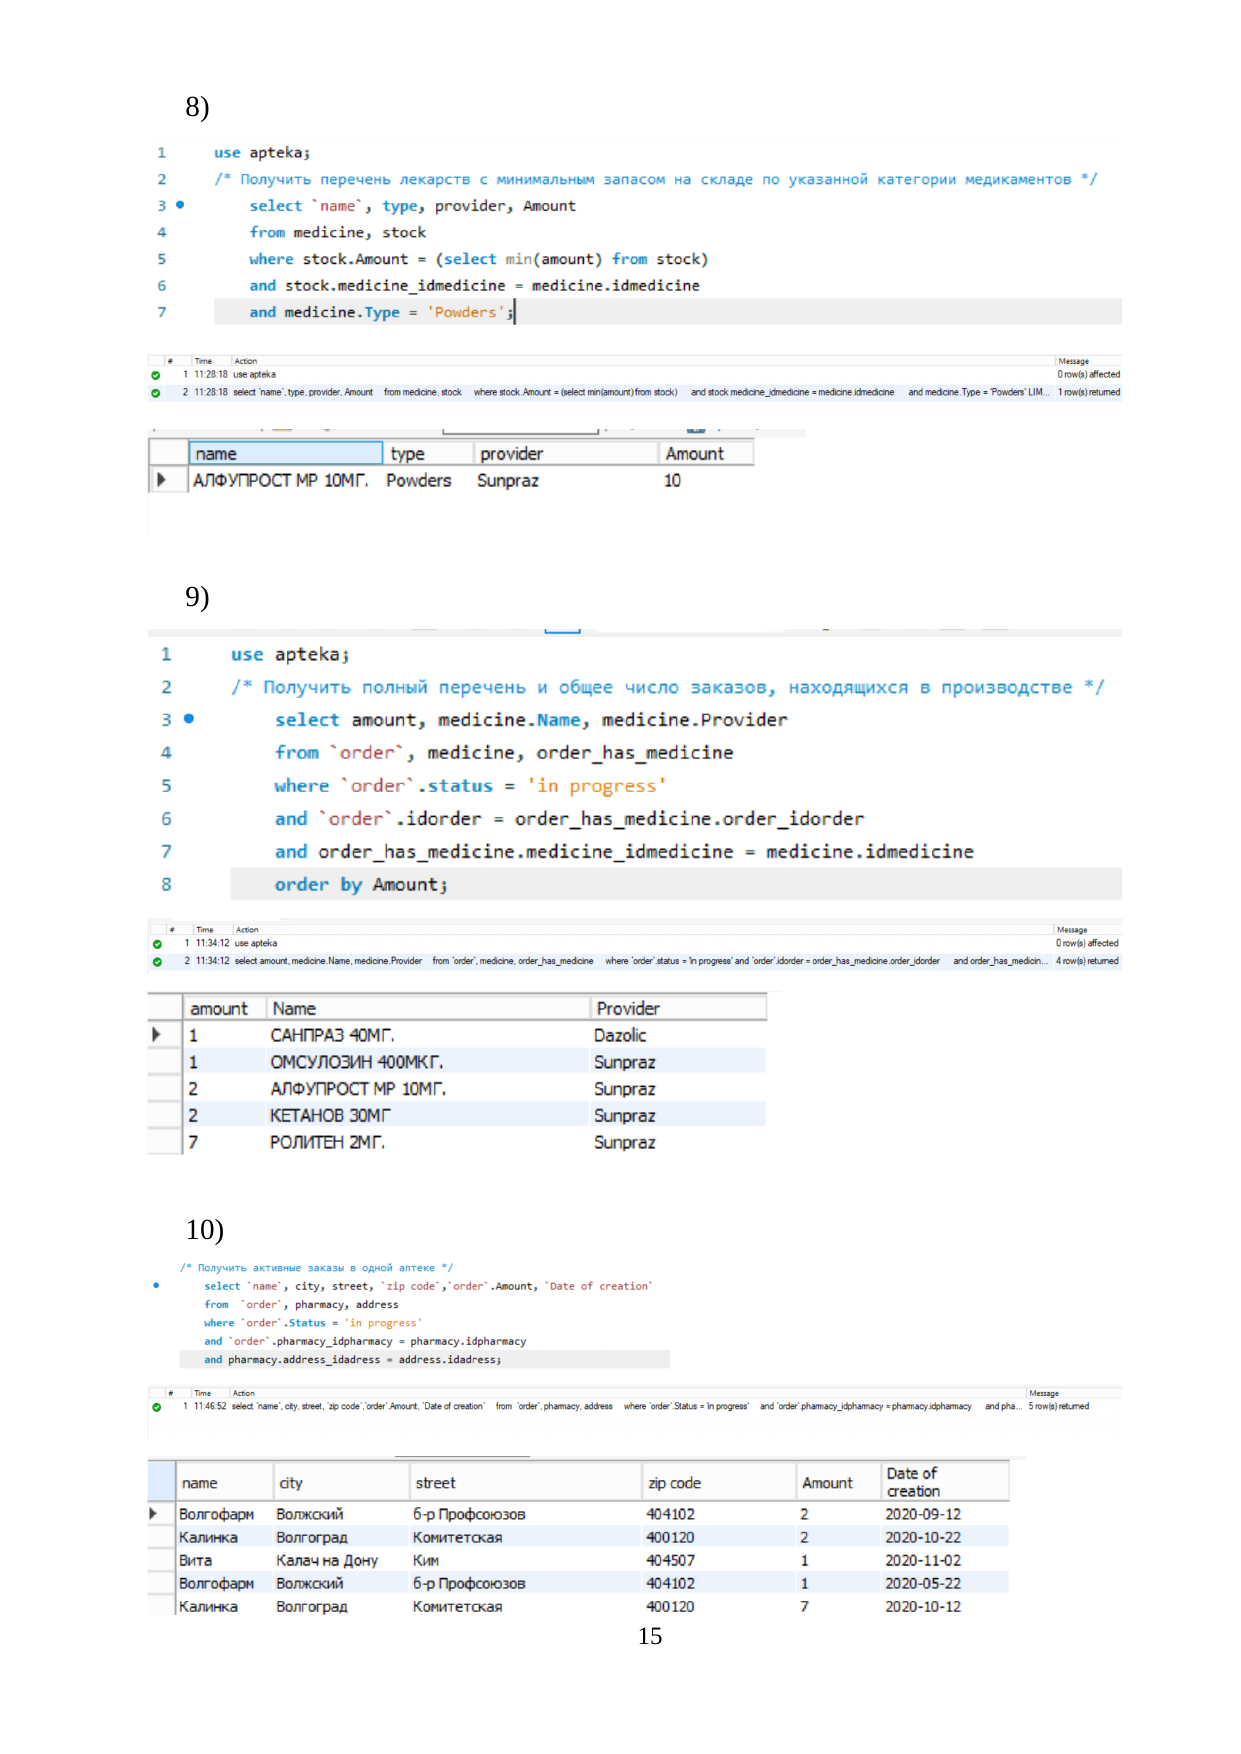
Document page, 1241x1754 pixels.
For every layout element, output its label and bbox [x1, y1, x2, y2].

picture [147, 1262, 670, 1369]
picture [147, 138, 1123, 338]
picture [147, 354, 1123, 413]
picture [147, 429, 806, 534]
picture [147, 629, 1123, 903]
picture [147, 1456, 1026, 1615]
picture [147, 918, 1123, 975]
picture [147, 1385, 1123, 1441]
picture [147, 991, 781, 1167]
